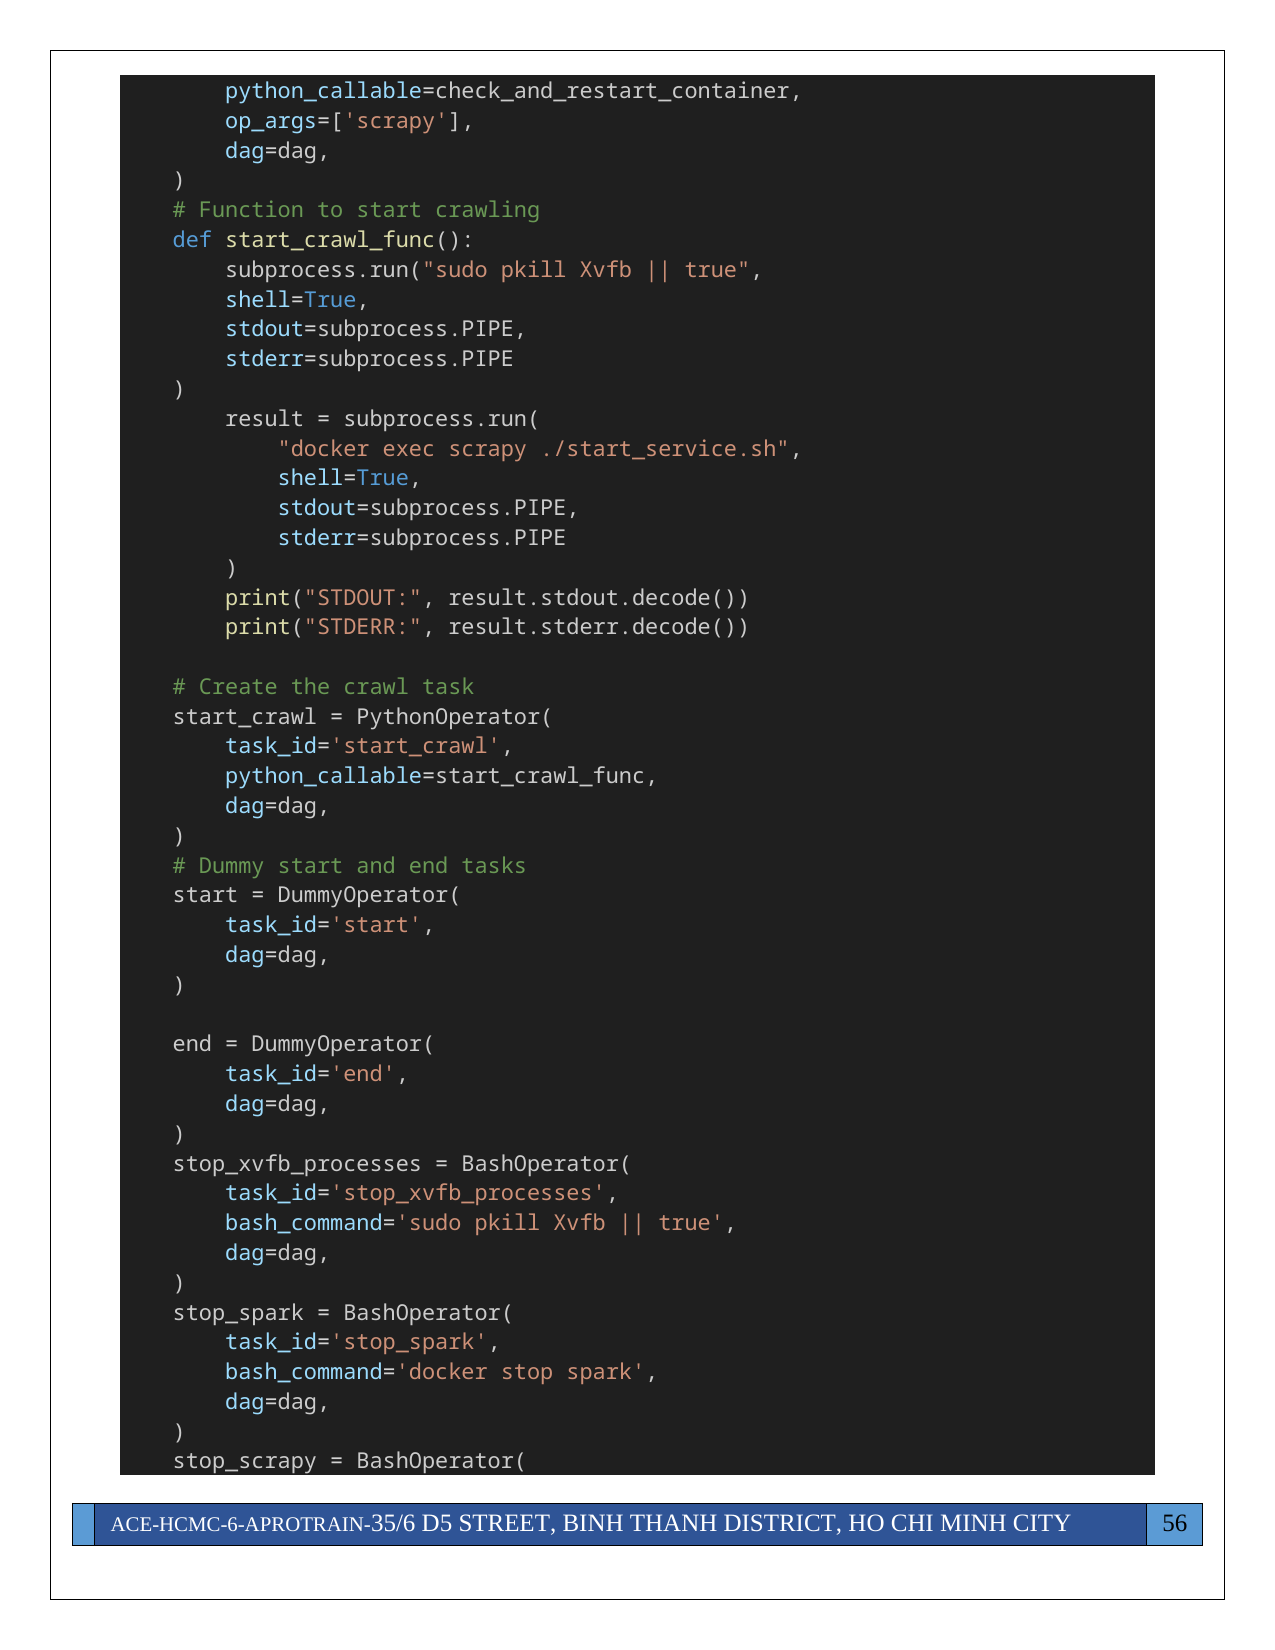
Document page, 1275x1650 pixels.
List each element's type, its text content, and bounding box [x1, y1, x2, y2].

text bash_command='docker stop spark', [120, 1356, 1155, 1386]
text dag=dag, [120, 1386, 1155, 1416]
text # Create the crawl task [120, 671, 1155, 701]
text "docker exec scrapy ./start_service.sh", [120, 432, 1155, 462]
text dag=dag, [120, 1237, 1155, 1267]
text task_id='start', [120, 909, 1155, 939]
text stderr=subprocess.PIPE [120, 522, 1155, 552]
text shell=True, [120, 283, 1155, 313]
text stderr=subprocess.PIPE [120, 343, 1155, 373]
text ) [120, 1416, 1155, 1445]
text ) [120, 373, 1155, 403]
text ) [120, 1118, 1155, 1147]
text stop_xvfb_processes = BashOperator( [120, 1147, 1155, 1177]
text ) [120, 552, 1155, 581]
text task_id='stop_spark', [120, 1326, 1155, 1356]
text ) [120, 820, 1155, 849]
text task_id='end', [120, 1058, 1155, 1088]
text dag=dag, [120, 134, 1155, 164]
text start_crawl = PythonOperator( [120, 701, 1155, 730]
text subprocess.run("sudo pkill Xvfb || true", [120, 254, 1155, 283]
text dag=dag, [120, 790, 1155, 820]
text ) [120, 969, 1155, 998]
text # Dummy start and end tasks [120, 849, 1155, 879]
text python_callable=check_and_restart_container, [120, 75, 1155, 105]
text shell=True, [120, 462, 1155, 492]
text stdout=subprocess.PIPE, [120, 492, 1155, 522]
text result = subprocess.run( [120, 403, 1155, 432]
text ) [120, 1267, 1155, 1296]
text task_id='start_crawl', [120, 730, 1155, 760]
text task_id='stop_xvfb_processes', [120, 1177, 1155, 1207]
text stdout=subprocess.PIPE, [120, 313, 1155, 343]
text print("STDERR:", result.stderr.decode()) [120, 611, 1155, 641]
text start = DummyOperator( [120, 879, 1155, 909]
text stop_scrapy = BashOperator( [120, 1445, 1155, 1475]
text dag=dag, [120, 939, 1155, 969]
text print("STDOUT:", result.stdout.decode()) [120, 581, 1155, 611]
text ) [120, 164, 1155, 194]
text def start_crawl_func(): [120, 224, 1155, 254]
text stop_spark = BashOperator( [120, 1296, 1155, 1326]
text op_args=['scrapy'], [120, 105, 1155, 134]
text dag=dag, [120, 1088, 1155, 1118]
text # Function to start crawling [120, 194, 1155, 224]
text end = DummyOperator( [120, 1028, 1155, 1058]
text bash_command='sudo pkill Xvfb || true', [120, 1207, 1155, 1237]
text python_callable=start_crawl_func, [120, 760, 1155, 790]
